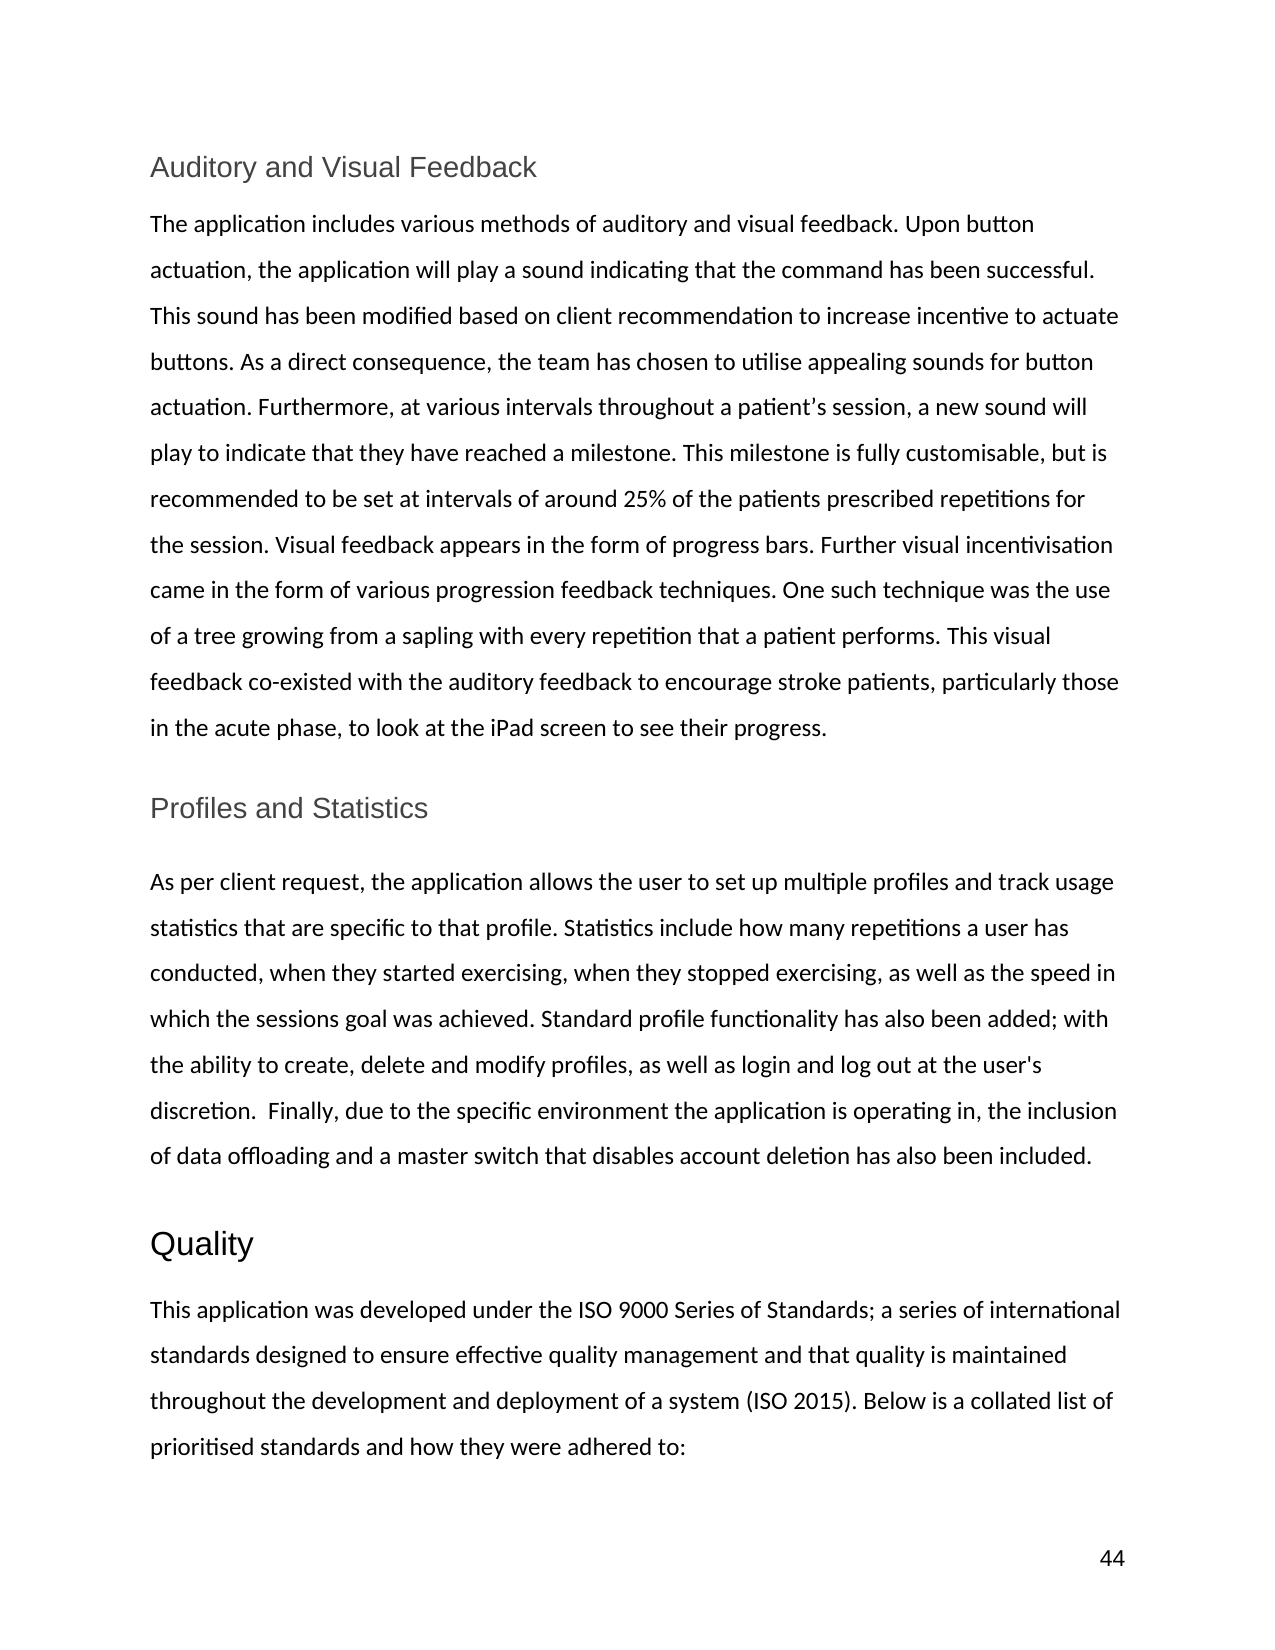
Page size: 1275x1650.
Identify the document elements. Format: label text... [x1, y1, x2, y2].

text As per client request, the application allows the user to set up multiple profiles and track usage statistics that are specific to that profile. Statistics include how many repetitions a user has conducted, when they started exercising, when they stopped exercising, as well as the speed in which the sessions goal was achieved. Standard profile functionality has also been added; with the ability to create, delete and modify profiles, as well as login and log out at the user's discretion. Finally, due to the specific environment the application is operating in, the inclusion of data offloading and a master switch that disables account deletion has also been included. [150, 866, 1125, 1171]
text The application includes various methods of auditory and visual feedback. Upon button actuation, the application will play a sound indicating that the command has been successful. This sound has been modified based on client recommendation to increase incentive to actuate buttons. As a direct consequence, the team has chosen to utilise appealing sounds for button actuation. Furthermore, at various intervals throughout a patient’s session, a new sound will play to indicate that they have reached a milestone. This milestone is fully customisable, but is recommended to be set at intervals of around 25% of the patients prescribed repetitions for the session. Visual feedback appears in the form of progress bars. Further visual incentivisation came in the form of various progression feedback techniques. One such technique was the use of a tree growing from a sapling with every repetition that a patient performs. This visual feedback co-existed with the auditory feedback to encourage stroke patients, particularly those in the acute phase, to look at the iPad screen to see their progress. [150, 209, 1125, 742]
subtitle Quality [150, 1224, 1125, 1262]
subtitle Auditory and Visual Feedback [150, 150, 1125, 183]
subtitle Profiles and Statistics [150, 791, 1125, 824]
text This application was developed under the ISO 9000 Series of Standards; a series of international standards designed to ensure effective quality management and that quality is maintained throughout the development and deployment of a system (ISO 2015). Below is a collated list of prioritised standards and how they were adhered to: [150, 1294, 1125, 1462]
